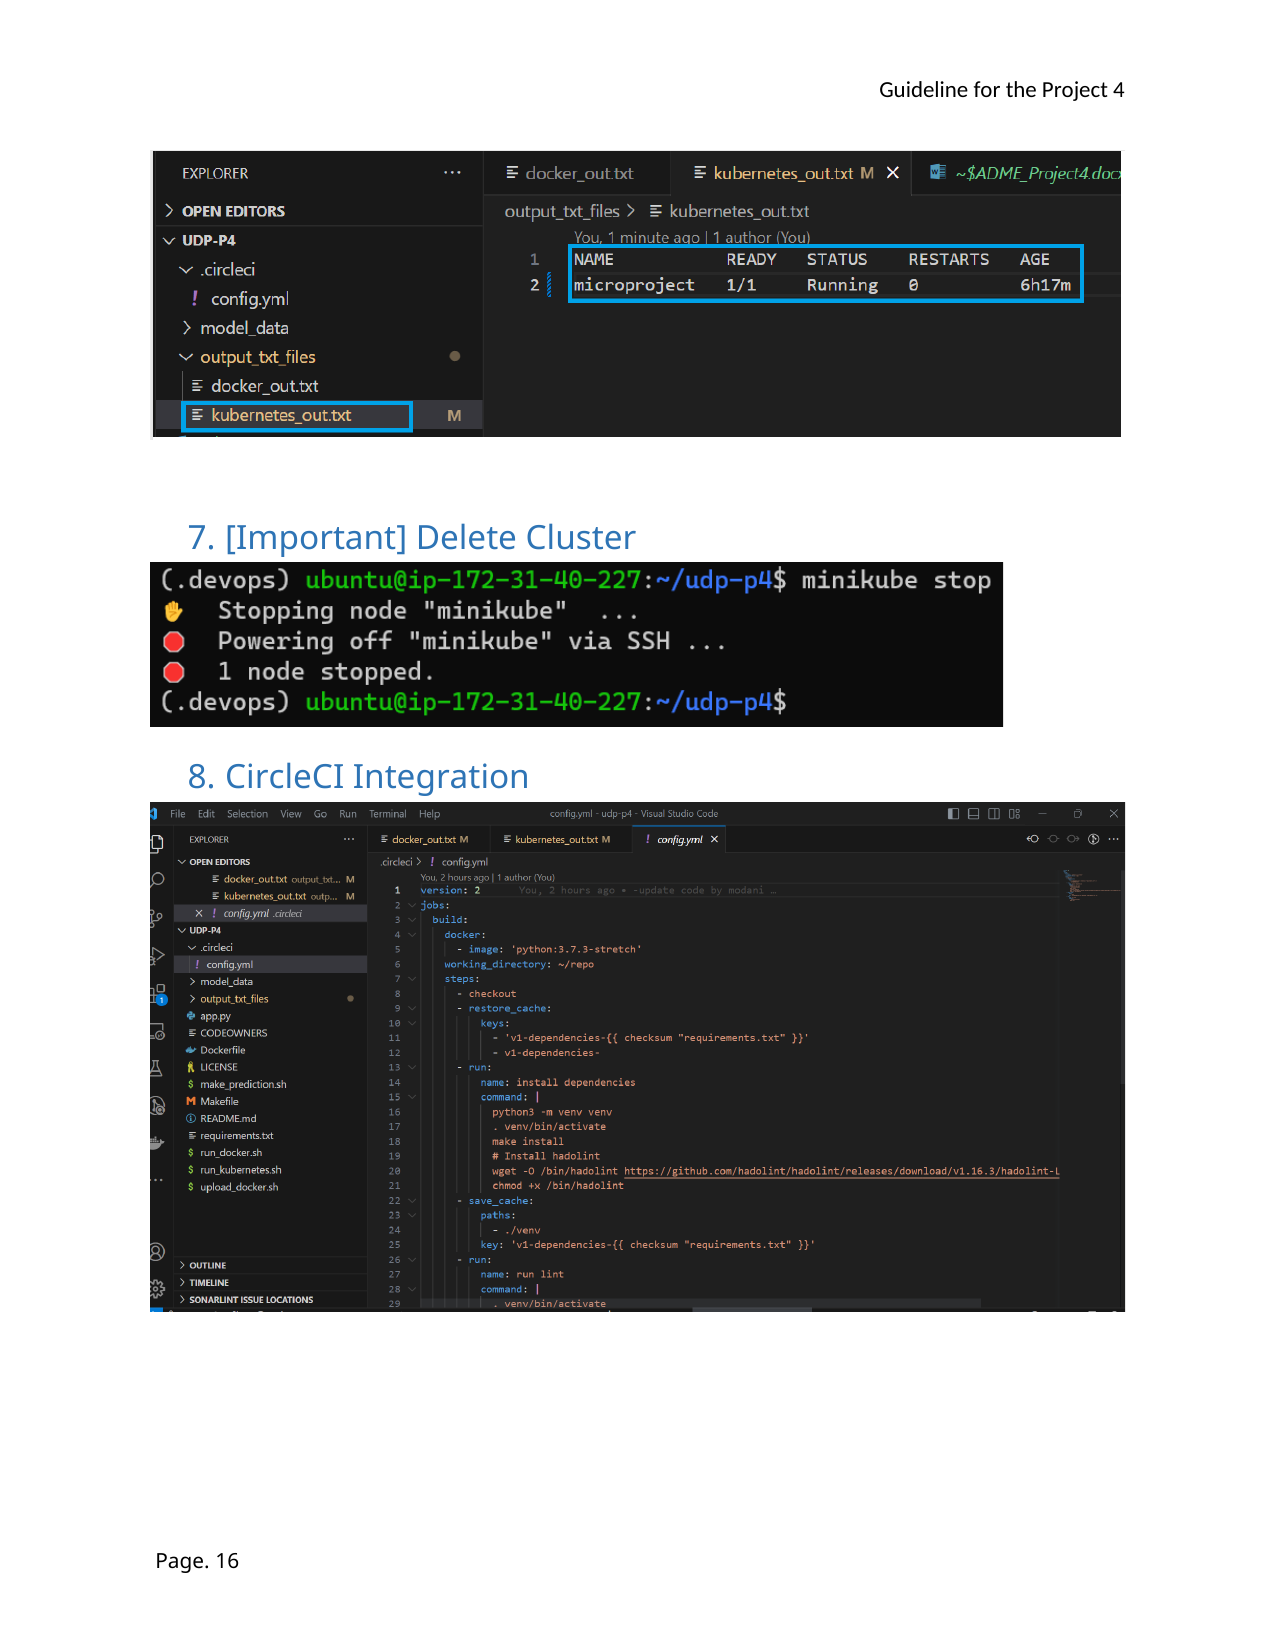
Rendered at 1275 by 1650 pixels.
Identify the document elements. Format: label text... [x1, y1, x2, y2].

subtitle CircleCI Integration [187, 753, 1125, 799]
picture [150, 562, 1004, 727]
subtitle [Important] Delete Cluster [187, 514, 1125, 559]
picture [150, 802, 1125, 1312]
picture [150, 150, 1125, 440]
